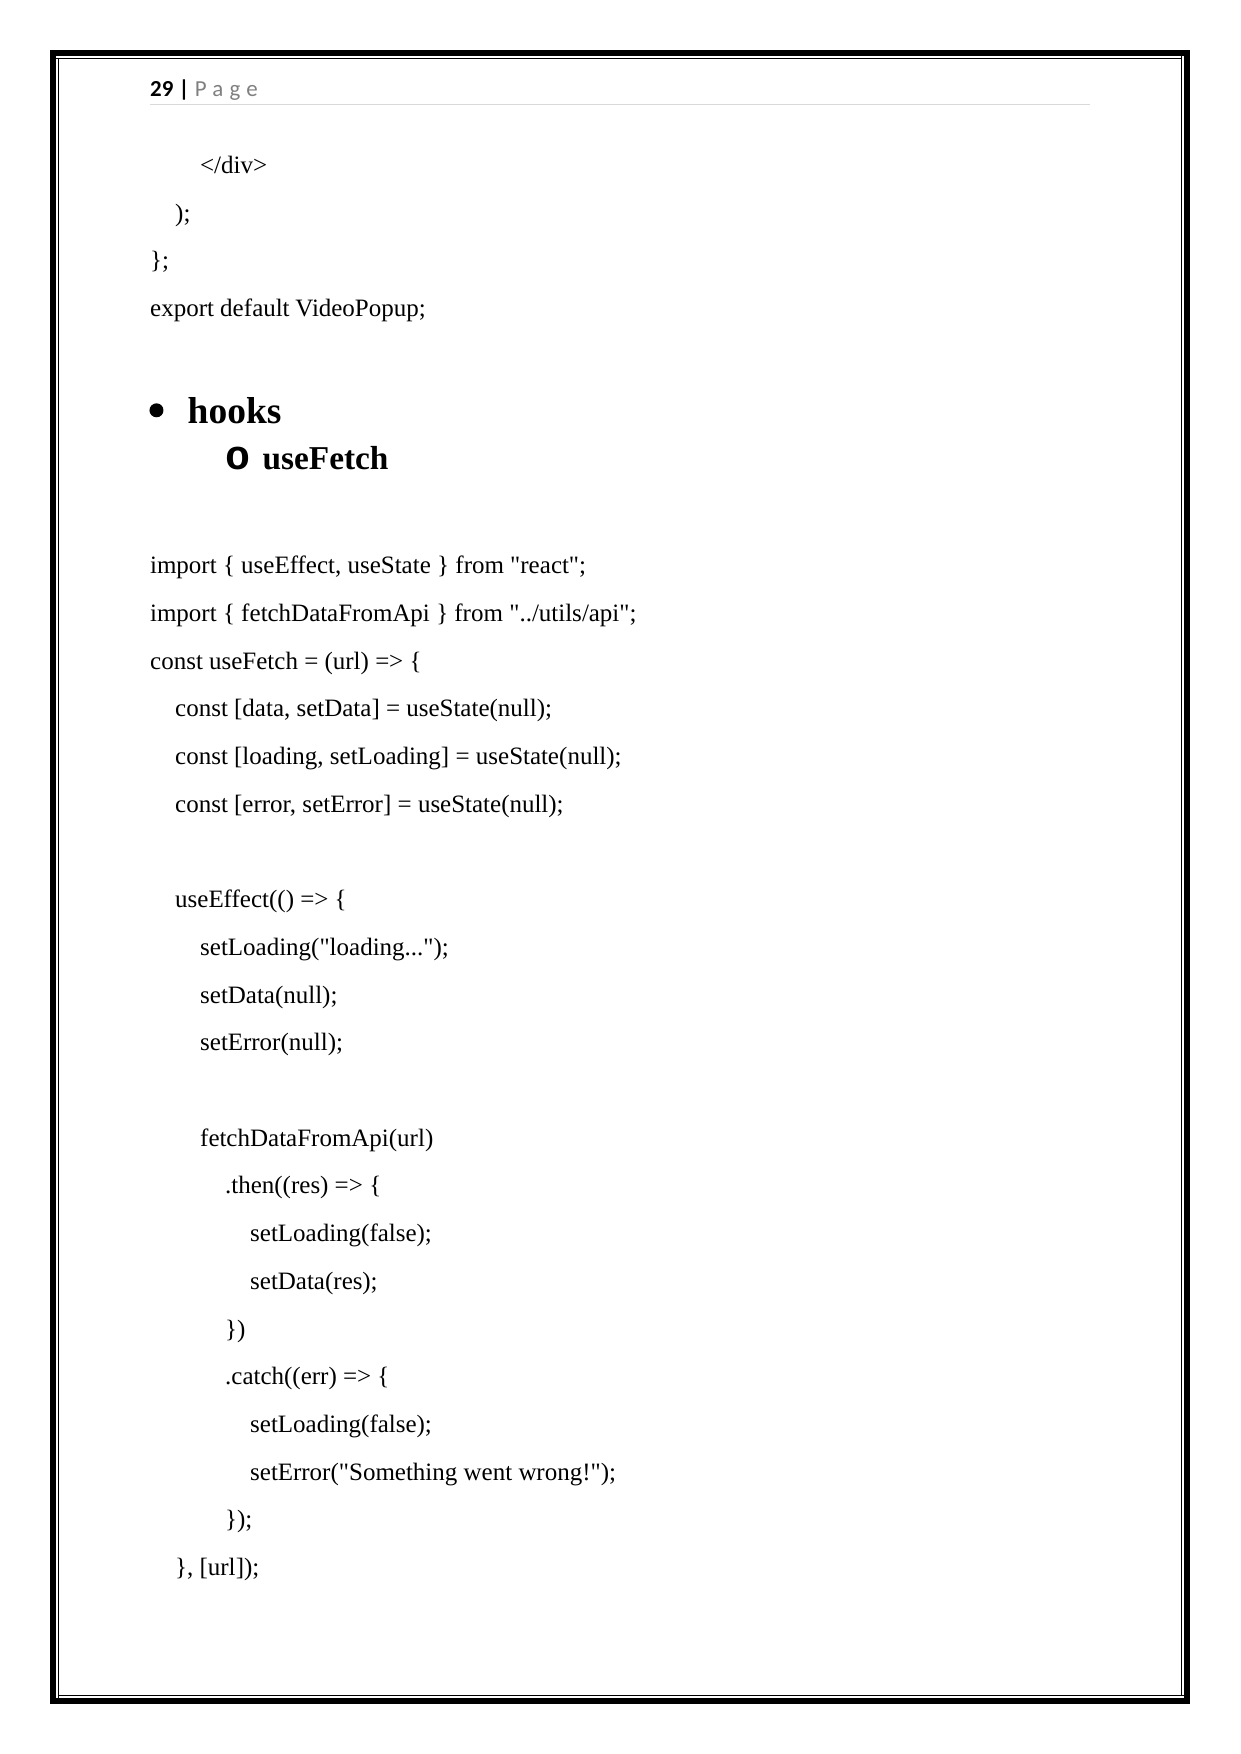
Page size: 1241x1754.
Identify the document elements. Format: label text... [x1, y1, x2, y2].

text const [data, setData] = useState(null); [150, 693, 1090, 722]
list useFetch [225, 435, 1090, 482]
text setError(null); [150, 1027, 1090, 1056]
text .then((res) => { [150, 1171, 1090, 1199]
text import { useEffect, useState } from "react"; [150, 550, 1090, 579]
text export default VideoPopup; [150, 293, 1090, 322]
text fetchDataFromApi(url) [150, 1123, 1090, 1152]
text useEffect(() => { [150, 884, 1090, 913]
list hooks [150, 388, 1090, 432]
text setLoading("loading..."); [150, 932, 1090, 961]
text setError("Something went wrong!"); [150, 1457, 1090, 1486]
text }, [url]); [150, 1552, 1090, 1581]
text }) [150, 1314, 1090, 1342]
text setLoading(false); [150, 1218, 1090, 1247]
text const [loading, setLoading] = useState(null); [150, 741, 1090, 770]
text }; [150, 245, 1090, 274]
text </div> [150, 150, 1090, 179]
text const [error, setError] = useState(null); [150, 789, 1090, 818]
text setData(res); [150, 1266, 1090, 1295]
text ); [150, 198, 1090, 226]
text const useFetch = (url) => { [150, 646, 1090, 674]
text setLoading(false); [150, 1409, 1090, 1438]
text .catch((err) => { [150, 1361, 1090, 1390]
text }); [150, 1504, 1090, 1533]
text import { fetchDataFromApi } from "../utils/api"; [150, 598, 1090, 627]
text setData(null); [150, 980, 1090, 1008]
